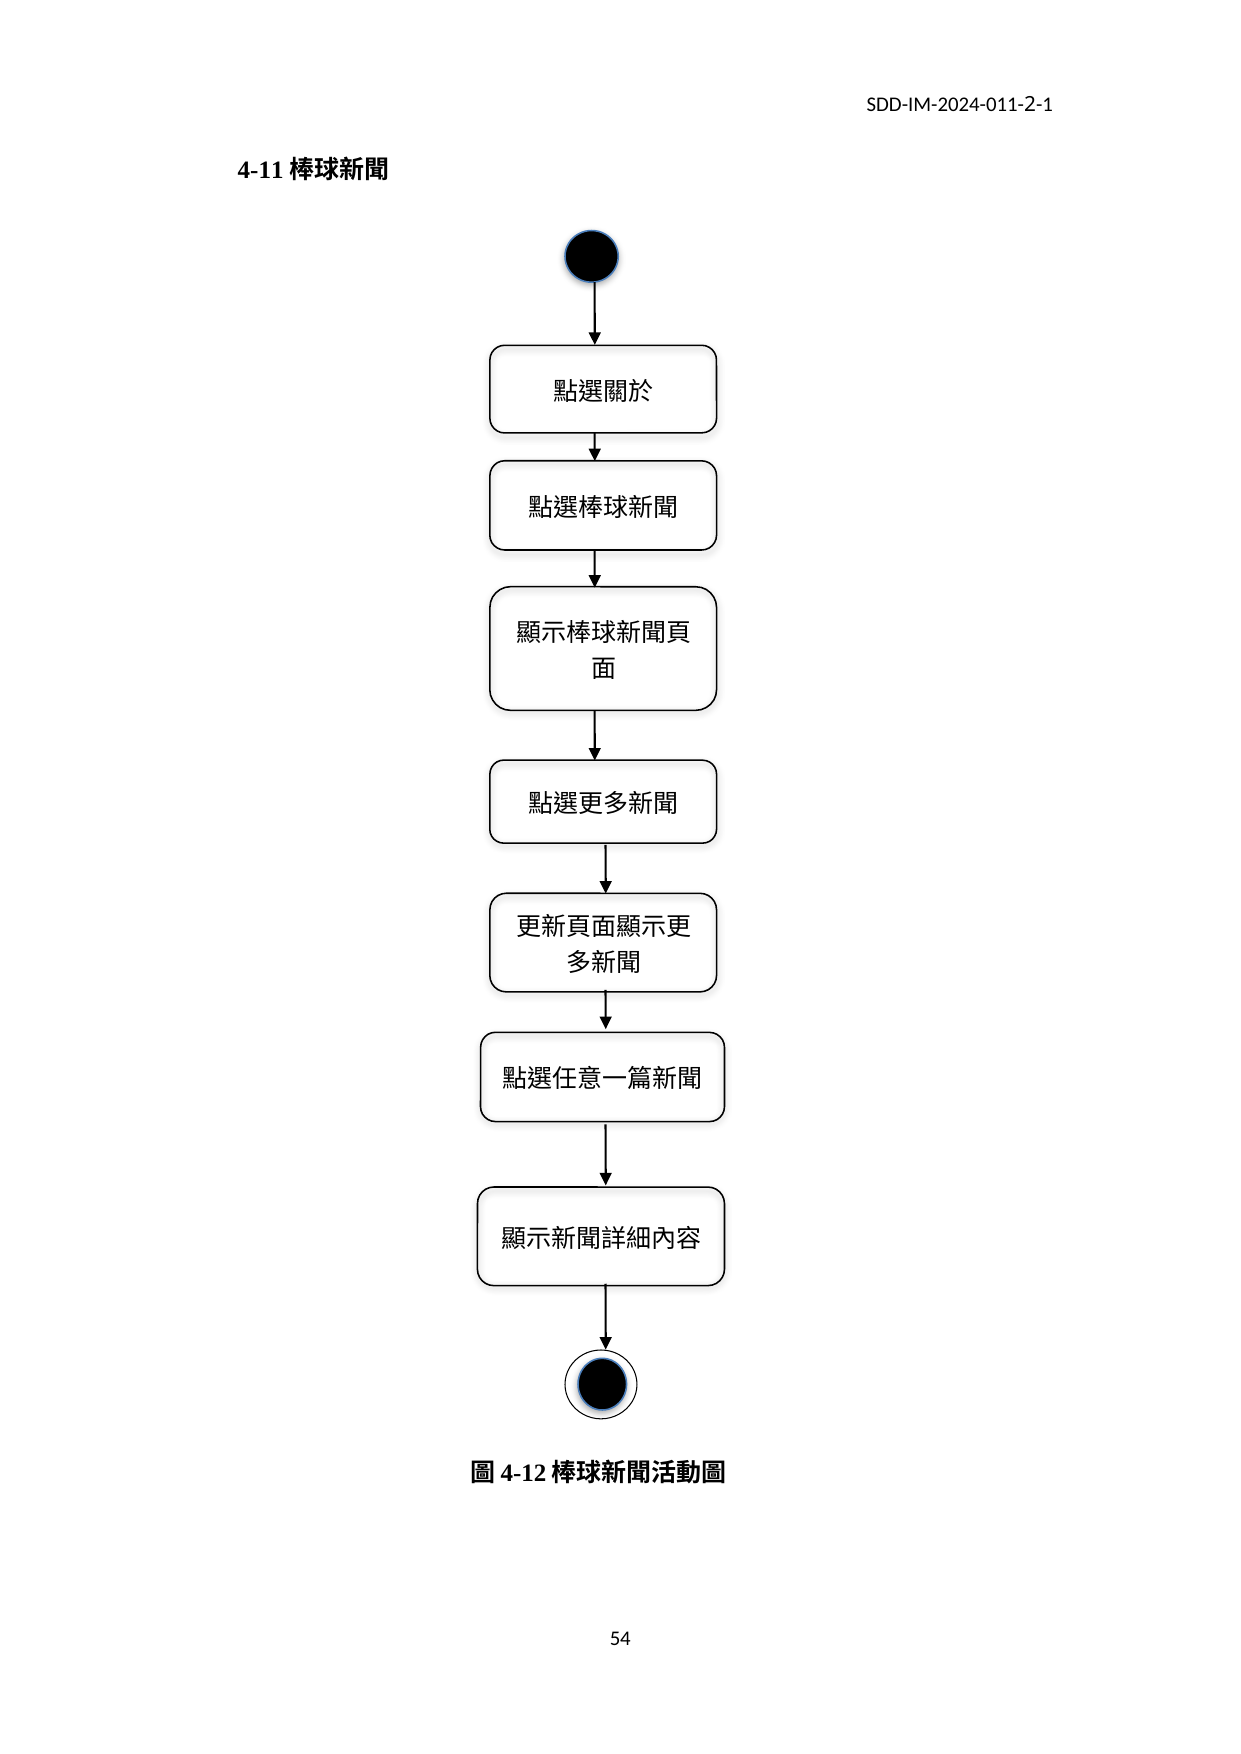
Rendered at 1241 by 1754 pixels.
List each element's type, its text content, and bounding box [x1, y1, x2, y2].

text 4-11 棒球新聞 [187, 150, 1053, 186]
